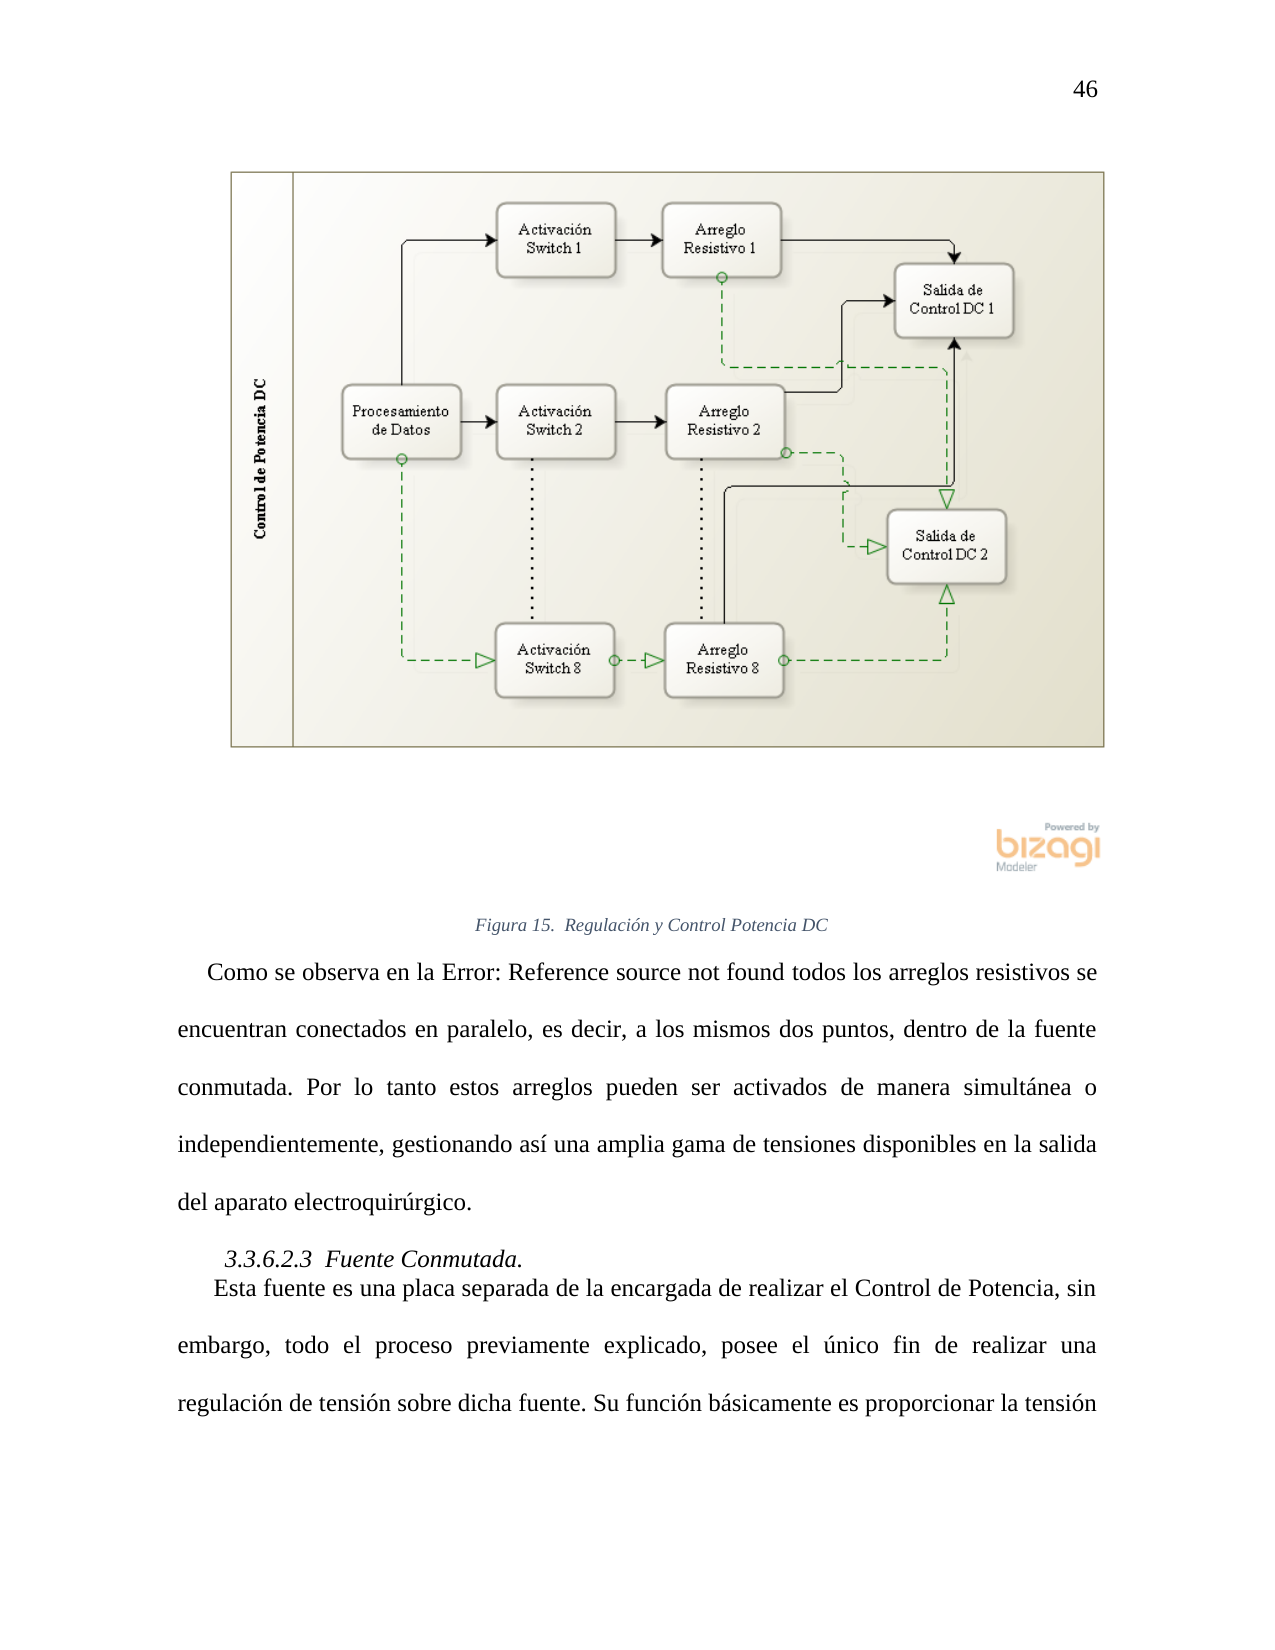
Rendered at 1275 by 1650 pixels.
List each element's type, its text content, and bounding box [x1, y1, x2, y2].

picture [206, 147, 1128, 886]
subtitle Fuente Conmutada. [177, 1244, 1098, 1273]
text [177, 1273, 1098, 1417]
